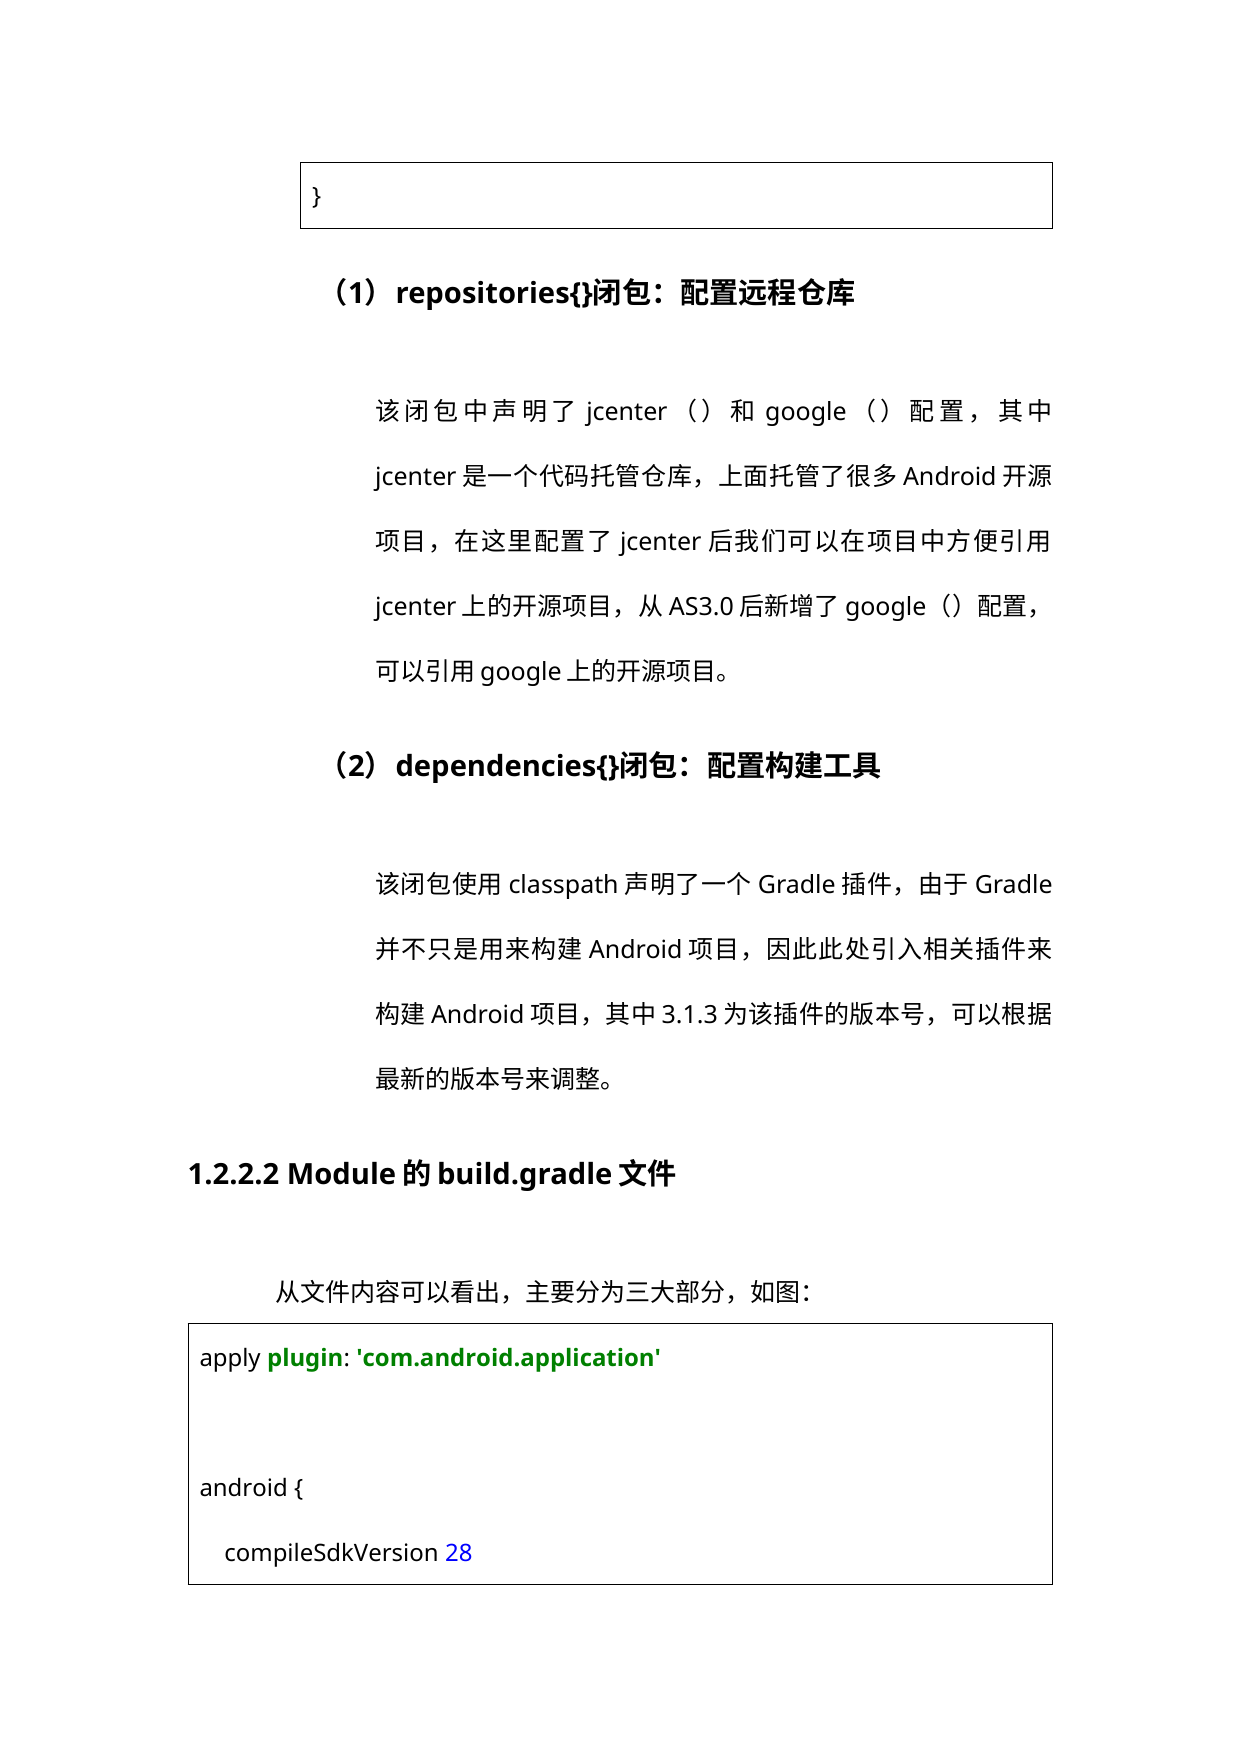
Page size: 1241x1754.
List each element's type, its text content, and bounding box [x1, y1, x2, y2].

list 该闭包中声明了jcenter（）和google（）配置，其中jcenter是一个代码托管仓库，上面托管了很多Android开源项目，在这里配置了jcenter后我们可以在项目中方便引用jcenter上的开源项目，从AS3.0后新增了google（）配置，可以引用google上的开源项目。 [375, 377, 1053, 702]
list 该闭包使用classpath声明了一个Gradle插件，由于Gradle并不只是用来构建Android项目，因此此处引入相关插件来构建Android项目，其中3.1.3为该插件的版本号，可以根据最新的版本号来调整。 [375, 850, 1053, 1110]
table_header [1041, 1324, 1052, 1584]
subtitle repositories{}闭包：配置远程仓库 [319, 258, 1053, 323]
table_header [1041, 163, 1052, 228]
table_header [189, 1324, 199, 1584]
subtitle 1.2.2.2 Module的build.gradle文件 [187, 1139, 1053, 1204]
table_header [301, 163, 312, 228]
text 从文件内容可以看出，主要分为三大部分，如图： [187, 1258, 1053, 1323]
subtitle dependencies{}闭包：配置构建工具 [319, 731, 1053, 796]
